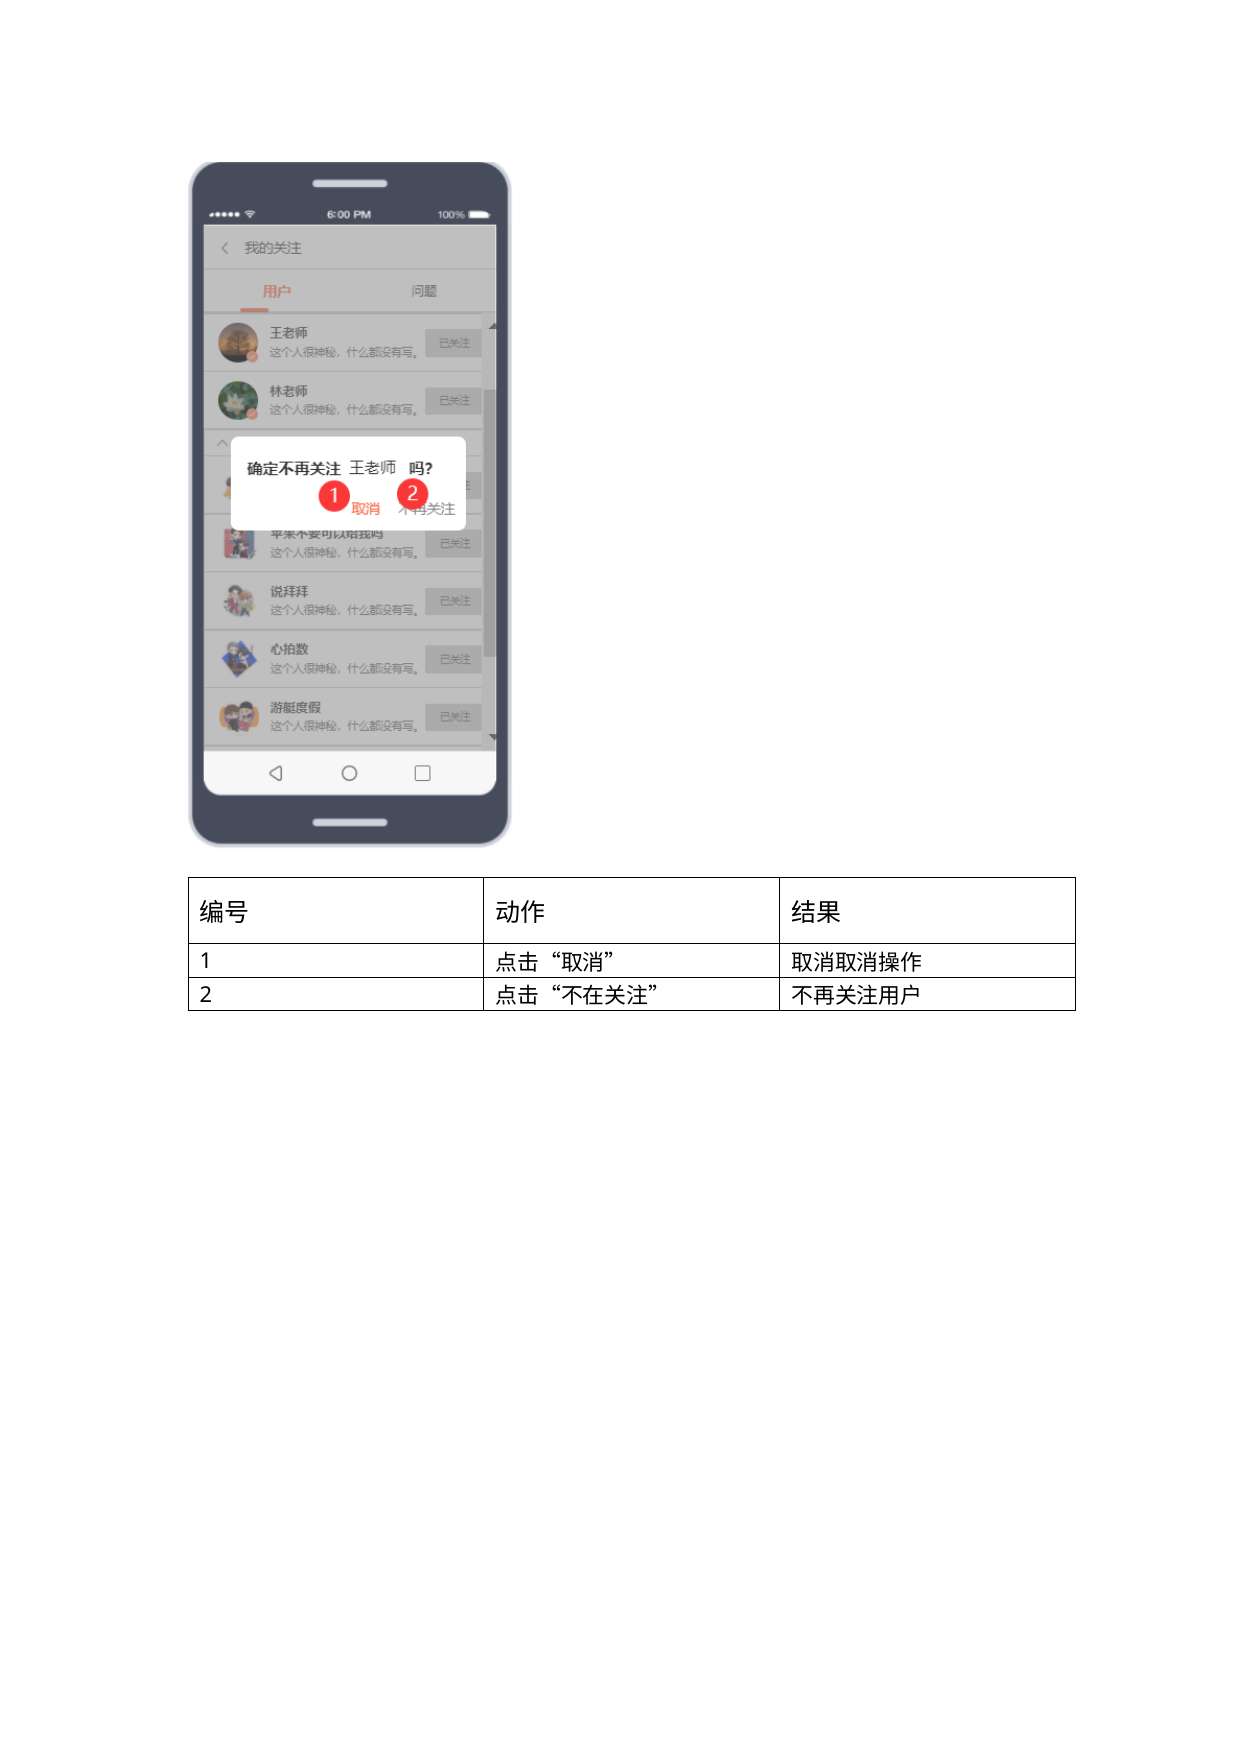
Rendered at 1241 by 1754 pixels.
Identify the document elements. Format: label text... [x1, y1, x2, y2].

table_header 动作 [484, 878, 779, 943]
table_cell 取消取消操作 [780, 944, 1075, 977]
table_cell 不再关注用户 [780, 978, 1075, 1010]
table_header 结果 [780, 878, 1075, 943]
table_cell 2 [189, 978, 483, 1010]
table_cell 1 [189, 944, 483, 977]
table_cell 点击“不在关注” [484, 978, 779, 1010]
table_cell 点击“取消” [484, 944, 779, 977]
picture [187, 162, 513, 851]
table_header 编号 [189, 878, 483, 943]
